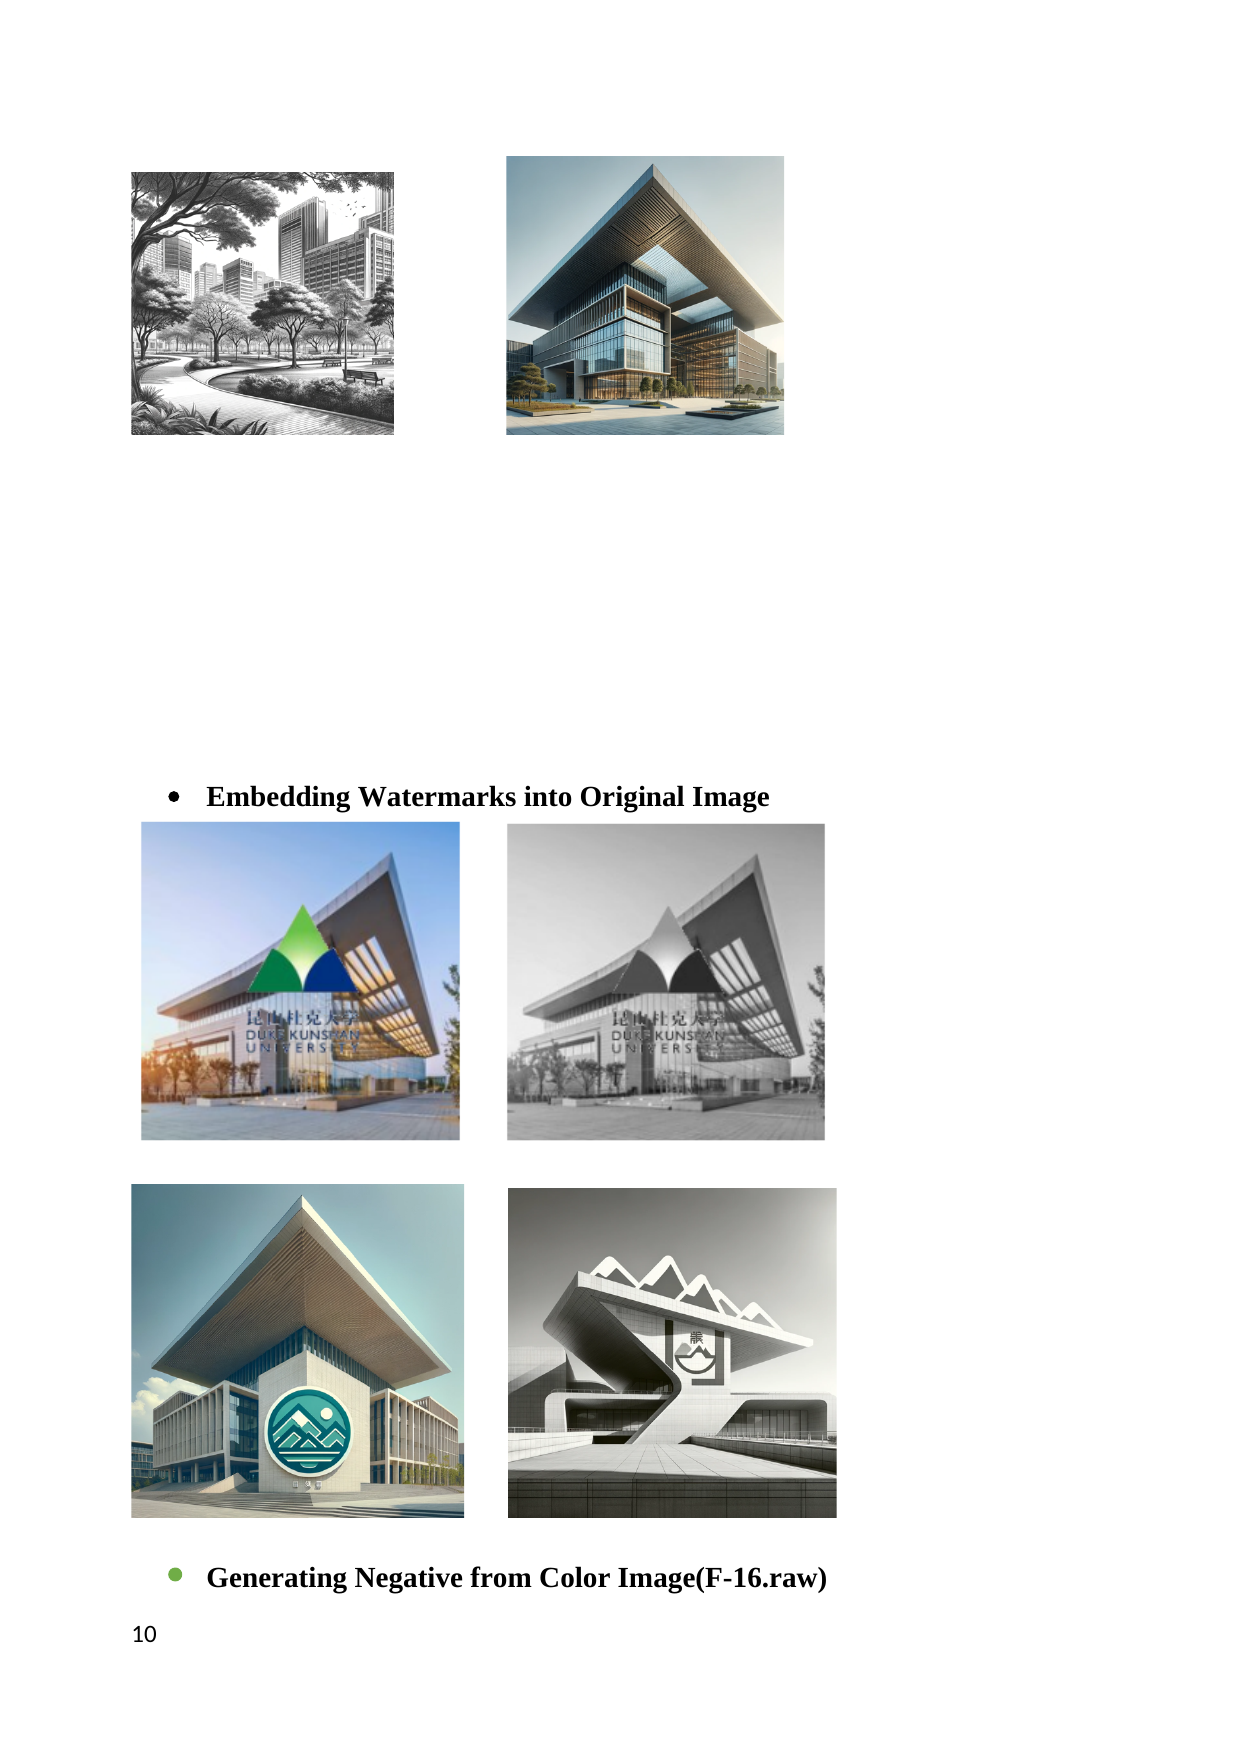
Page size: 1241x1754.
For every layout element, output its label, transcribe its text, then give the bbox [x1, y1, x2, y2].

picture [131, 1184, 465, 1518]
picture [131, 172, 394, 435]
picture [508, 1188, 837, 1518]
picture [497, 815, 834, 1151]
picture [131, 813, 469, 1151]
picture [506, 156, 785, 435]
list Embedding Watermarks into Original Image [169, 779, 1109, 813]
list Generating Negative from Color Image(F-16.raw) [169, 1560, 1109, 1596]
